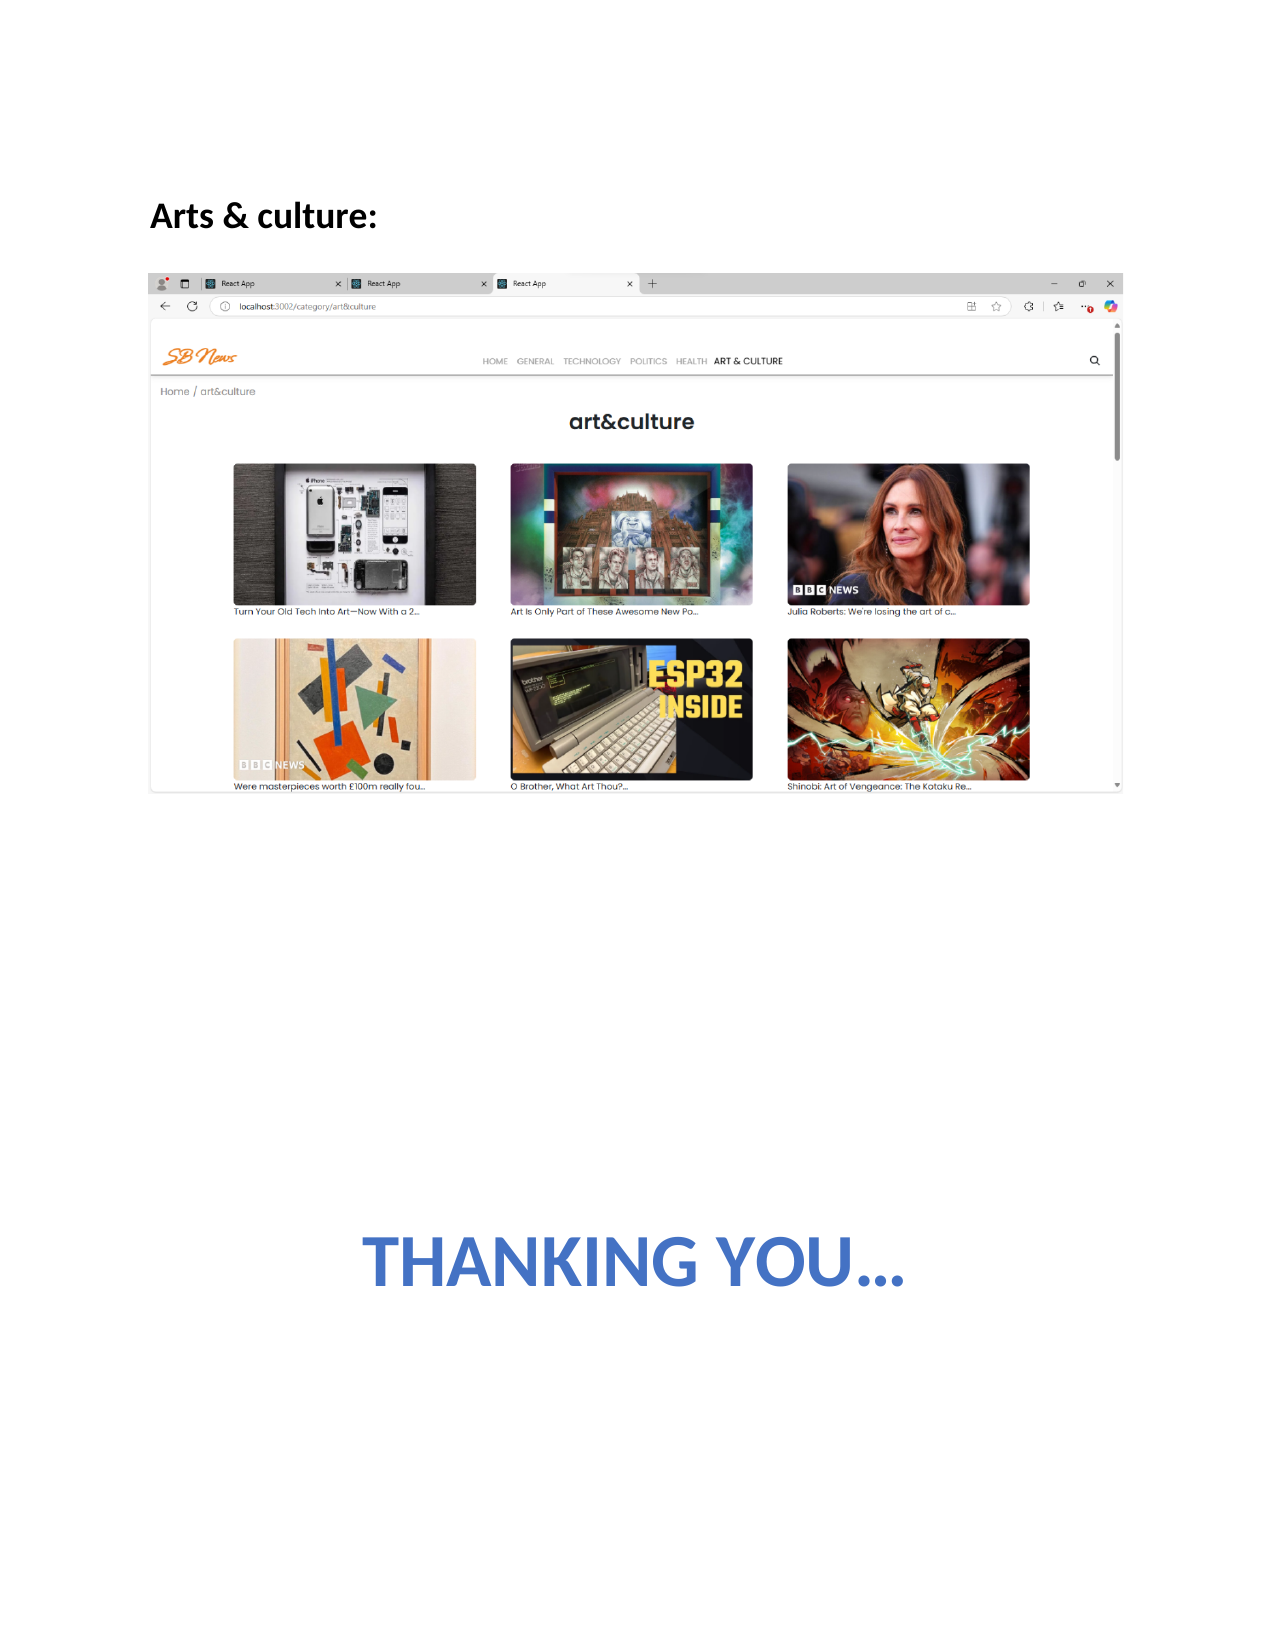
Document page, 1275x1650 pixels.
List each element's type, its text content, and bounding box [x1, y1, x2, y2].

picture [148, 273, 1124, 794]
text Arts & culture: [150, 192, 1125, 238]
text THANKING YOU… [150, 1214, 1125, 1306]
